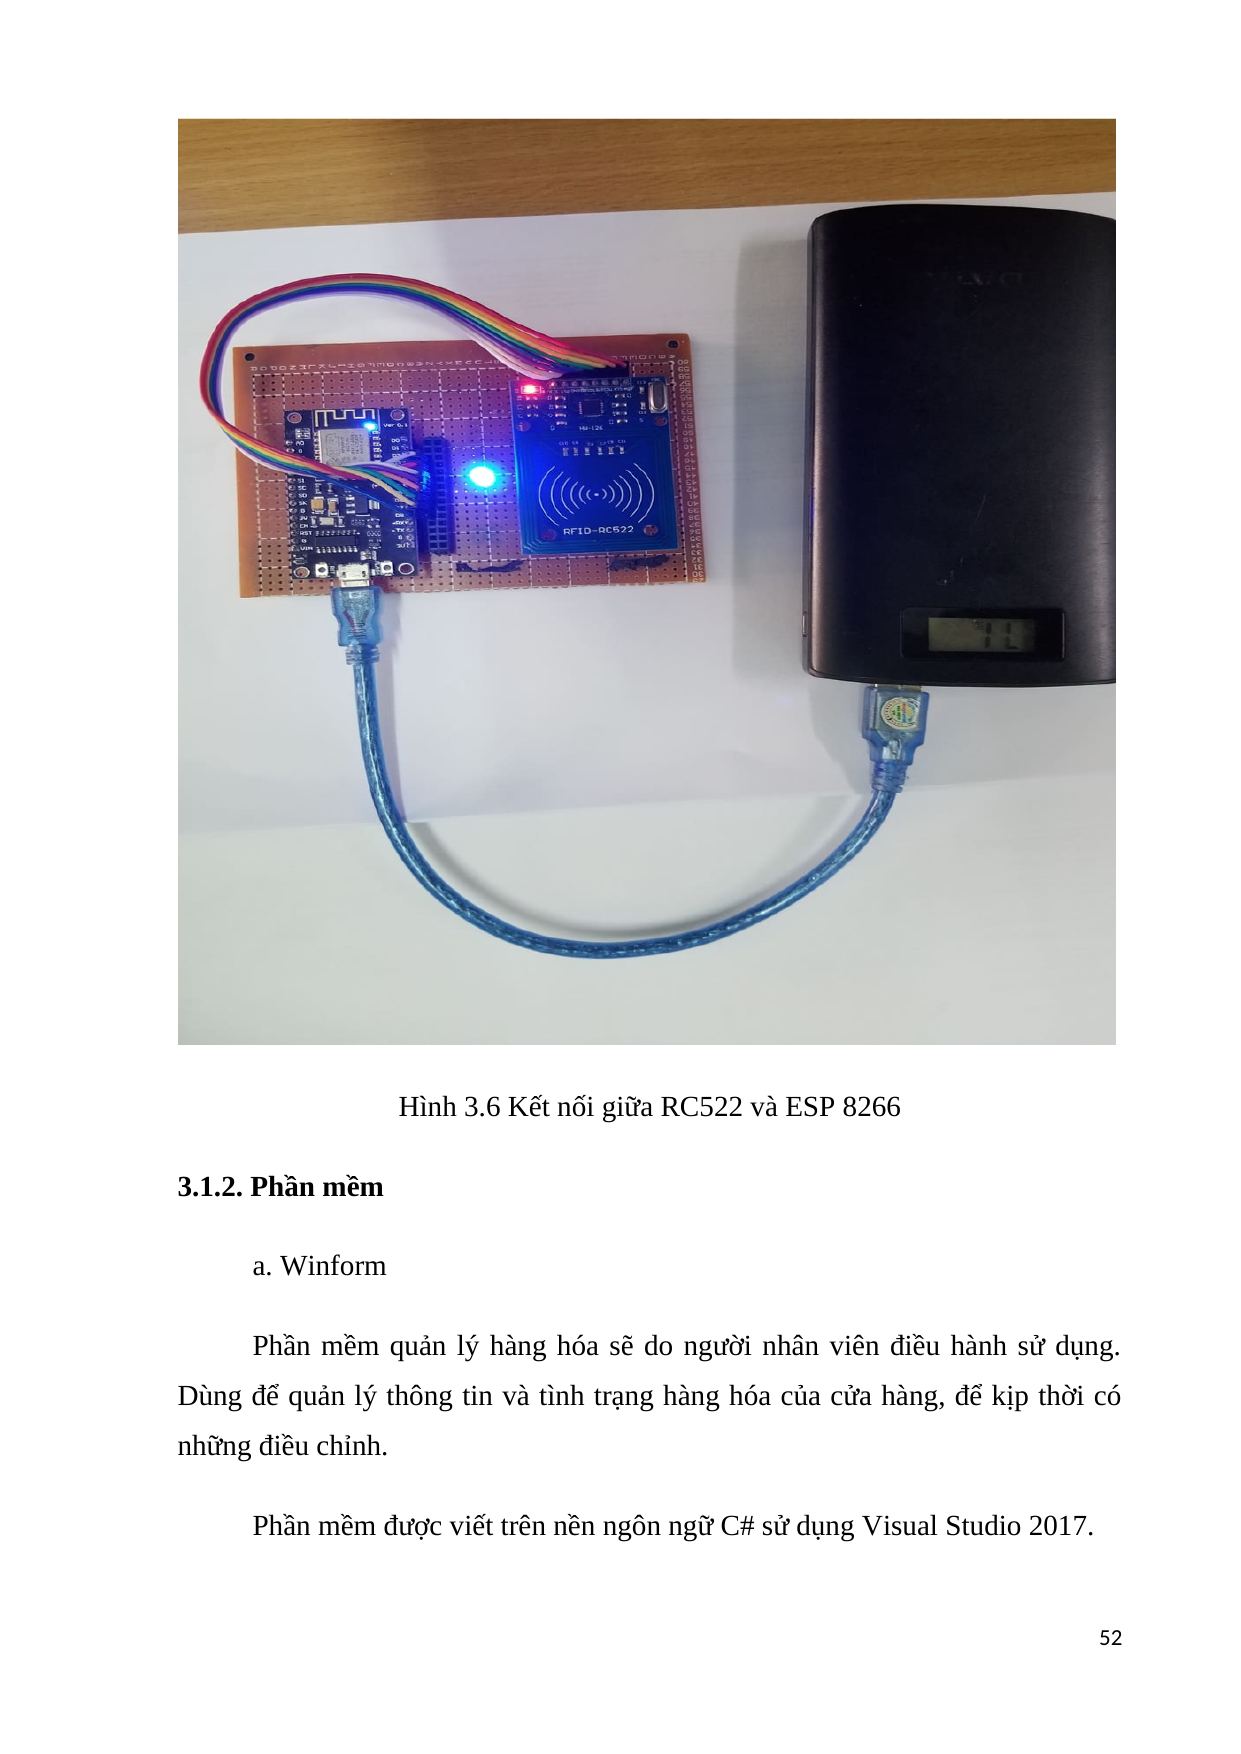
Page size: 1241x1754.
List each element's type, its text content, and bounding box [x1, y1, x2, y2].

text Phần mềm quản lý hàng hóa sẽ do người nhân viên điều hành sử dụng. Dùng để quản lý thông tin và tình trạng hàng hóa của cửa hàng, để kịp thời có những điều chỉnh. [177, 1328, 1122, 1462]
picture [178, 119, 1116, 1045]
text a. Winform [177, 1248, 1122, 1282]
subtitle 3.1.2. Phần mềm [177, 1169, 1122, 1202]
text Phần mềm được viết trên nền ngôn ngữ C# sử dụng Visual Studio 2017. [177, 1508, 1122, 1542]
text Hình 3.6 Kết nối giữa RC522 và ESP 8266 [177, 1089, 1122, 1123]
